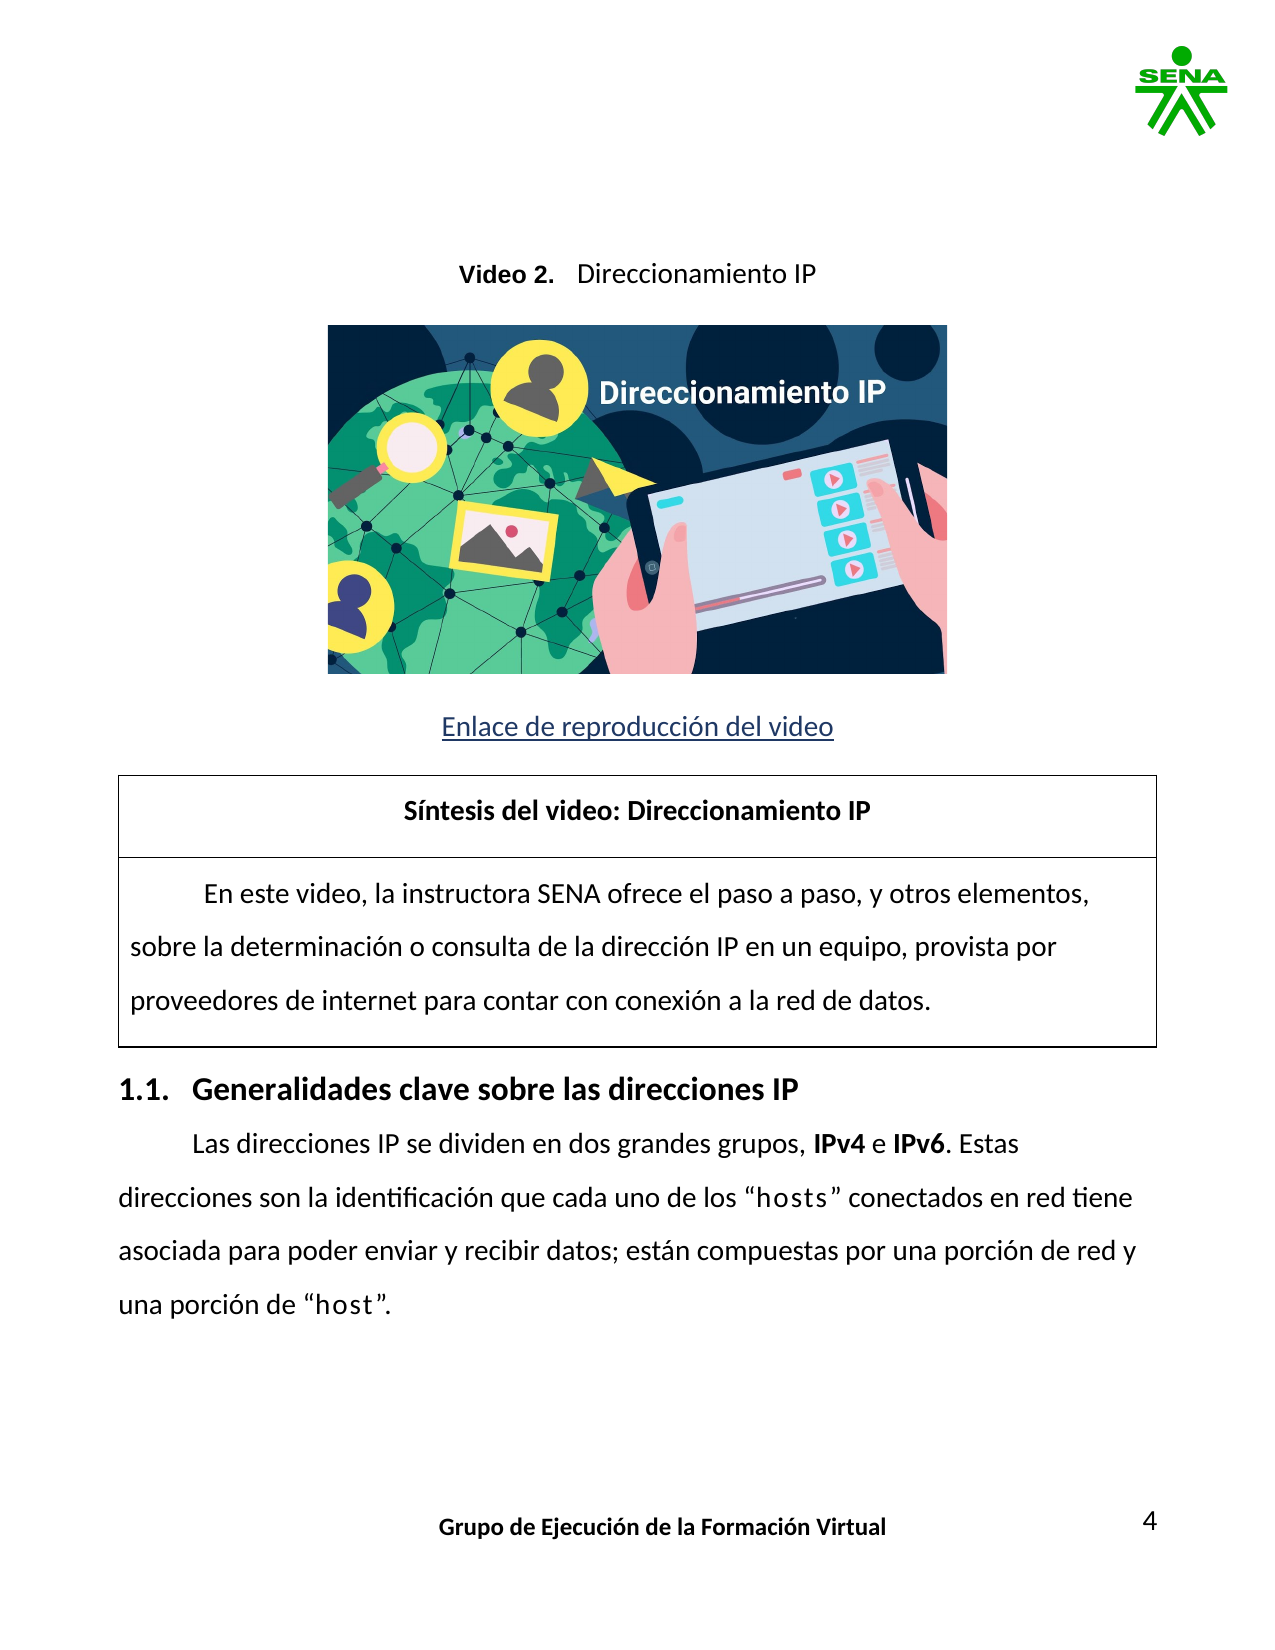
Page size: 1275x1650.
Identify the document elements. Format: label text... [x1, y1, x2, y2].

picture [327, 325, 948, 674]
table_cell En este video, la instructora SENA ofrece el paso a paso, y otros elementos, sobre la determinación o consulta de la dirección IP en un equipo, provista por proveedores de internet para contar con conexión a la red de datos. [119, 858, 1156, 1046]
text Direccionamiento IP [118, 256, 1157, 291]
text Enlace de reproducción del video [118, 708, 1157, 744]
subtitle Generalidades clave sobre las direcciones IP [118, 1068, 1157, 1109]
text Las direcciones IP se dividen en dos grandes grupos, IPv4 e IPv6. Estas direcciones son la identificación que cada uno de los “hosts” conectados en red tiene asociada para poder enviar y recibir datos; están compuestas por una porción de red y una porción de “host”. [118, 1126, 1157, 1322]
picture [1135, 46, 1228, 136]
table_header Síntesis del video: Direccionamiento IP [119, 776, 1156, 857]
